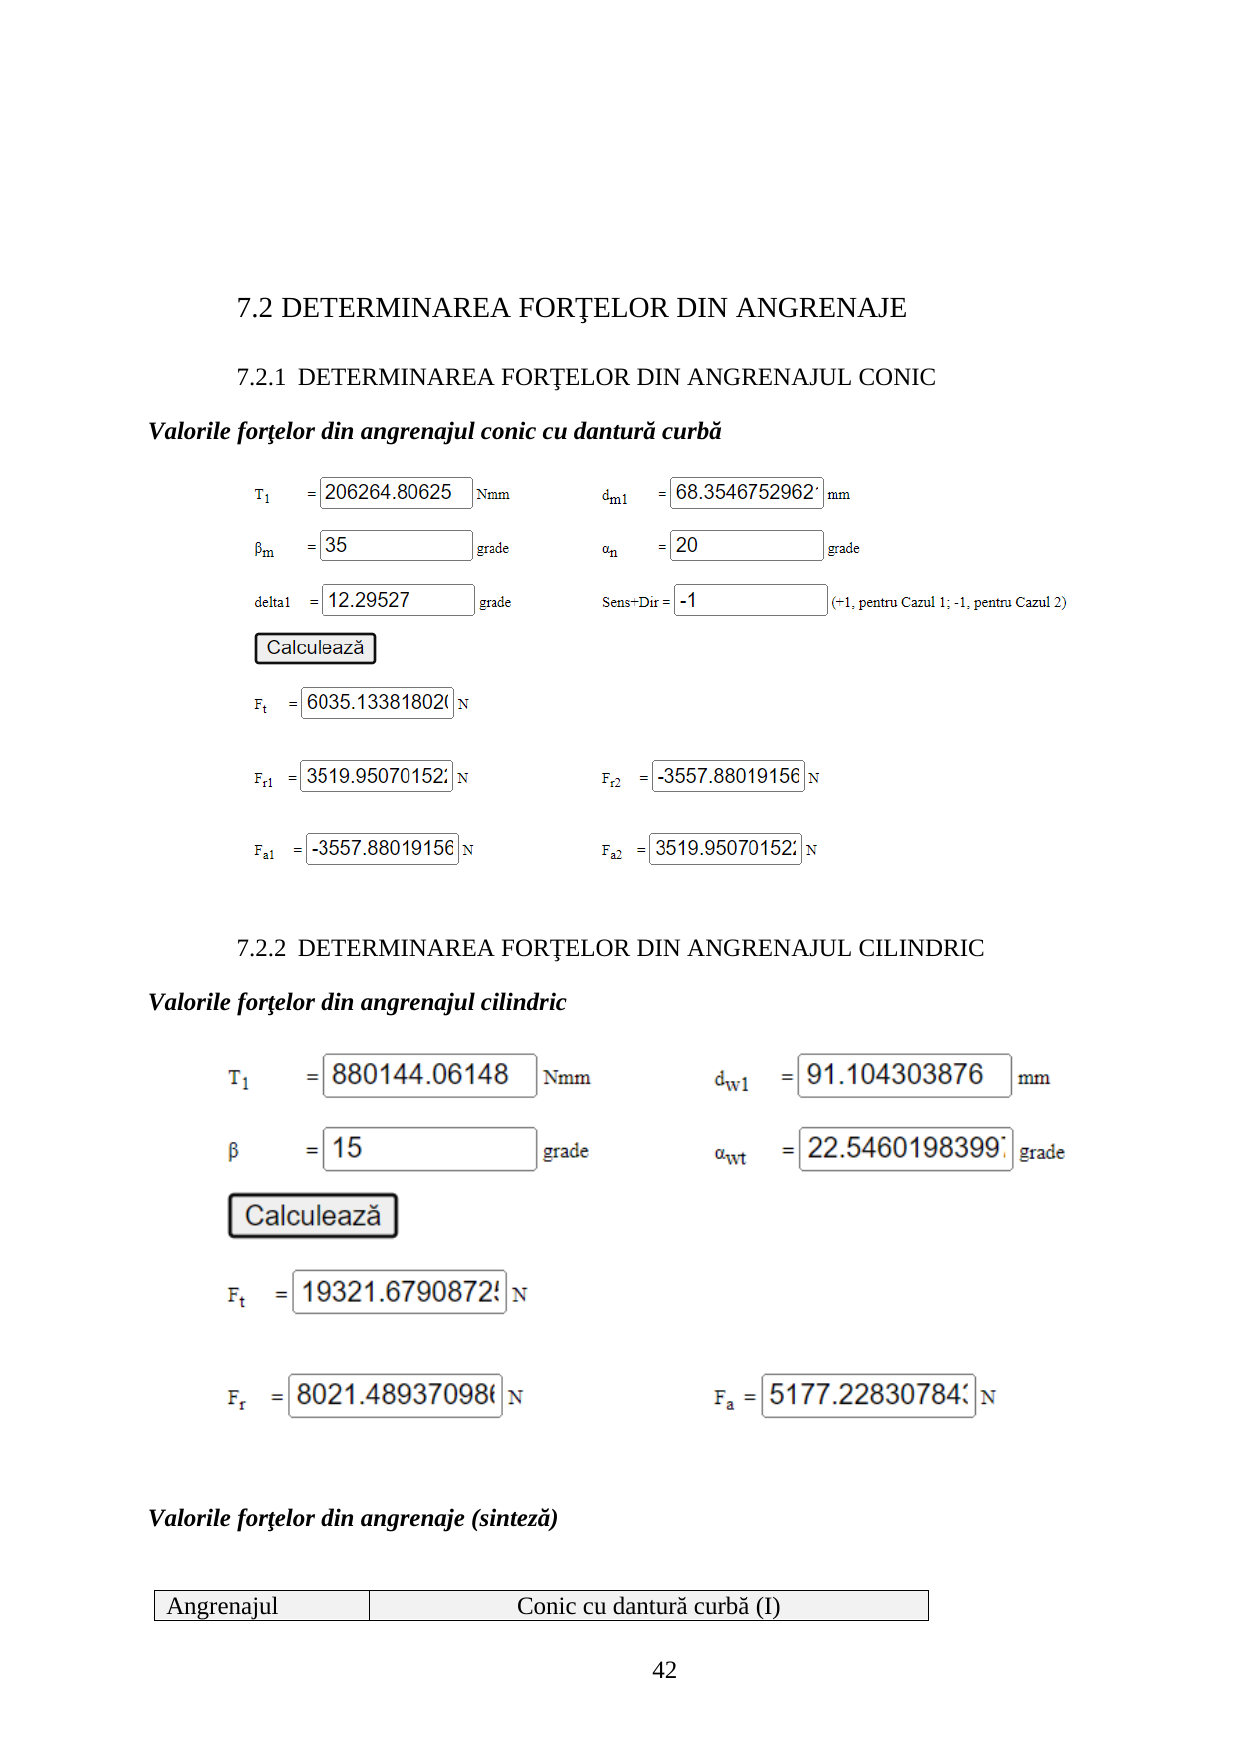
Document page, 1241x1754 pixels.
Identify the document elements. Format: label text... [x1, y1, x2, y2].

list DETERMINAREA FORŢELOR DIN ANGRENAJUL CILINDRIC [236, 933, 1181, 962]
text Valorile forţelor din angrenajul cilindric [148, 987, 1181, 1016]
picture [222, 1045, 1076, 1475]
text Valorile forţelor din angrenajul conic cu dantură curbă [148, 416, 1181, 444]
text Valorile forţelor din angrenaje (sinteză) [148, 1503, 1181, 1532]
table_header Angrenajul [155, 1591, 369, 1619]
list DETERMINAREA FORŢELOR DIN ANGRENAJUL CONIC [236, 362, 1181, 391]
table_header Conic cu dantură curbă (I) [370, 1591, 928, 1619]
list DETERMINAREA FORŢELOR DIN ANGRENAJE [236, 290, 1181, 324]
picture [238, 473, 1091, 901]
